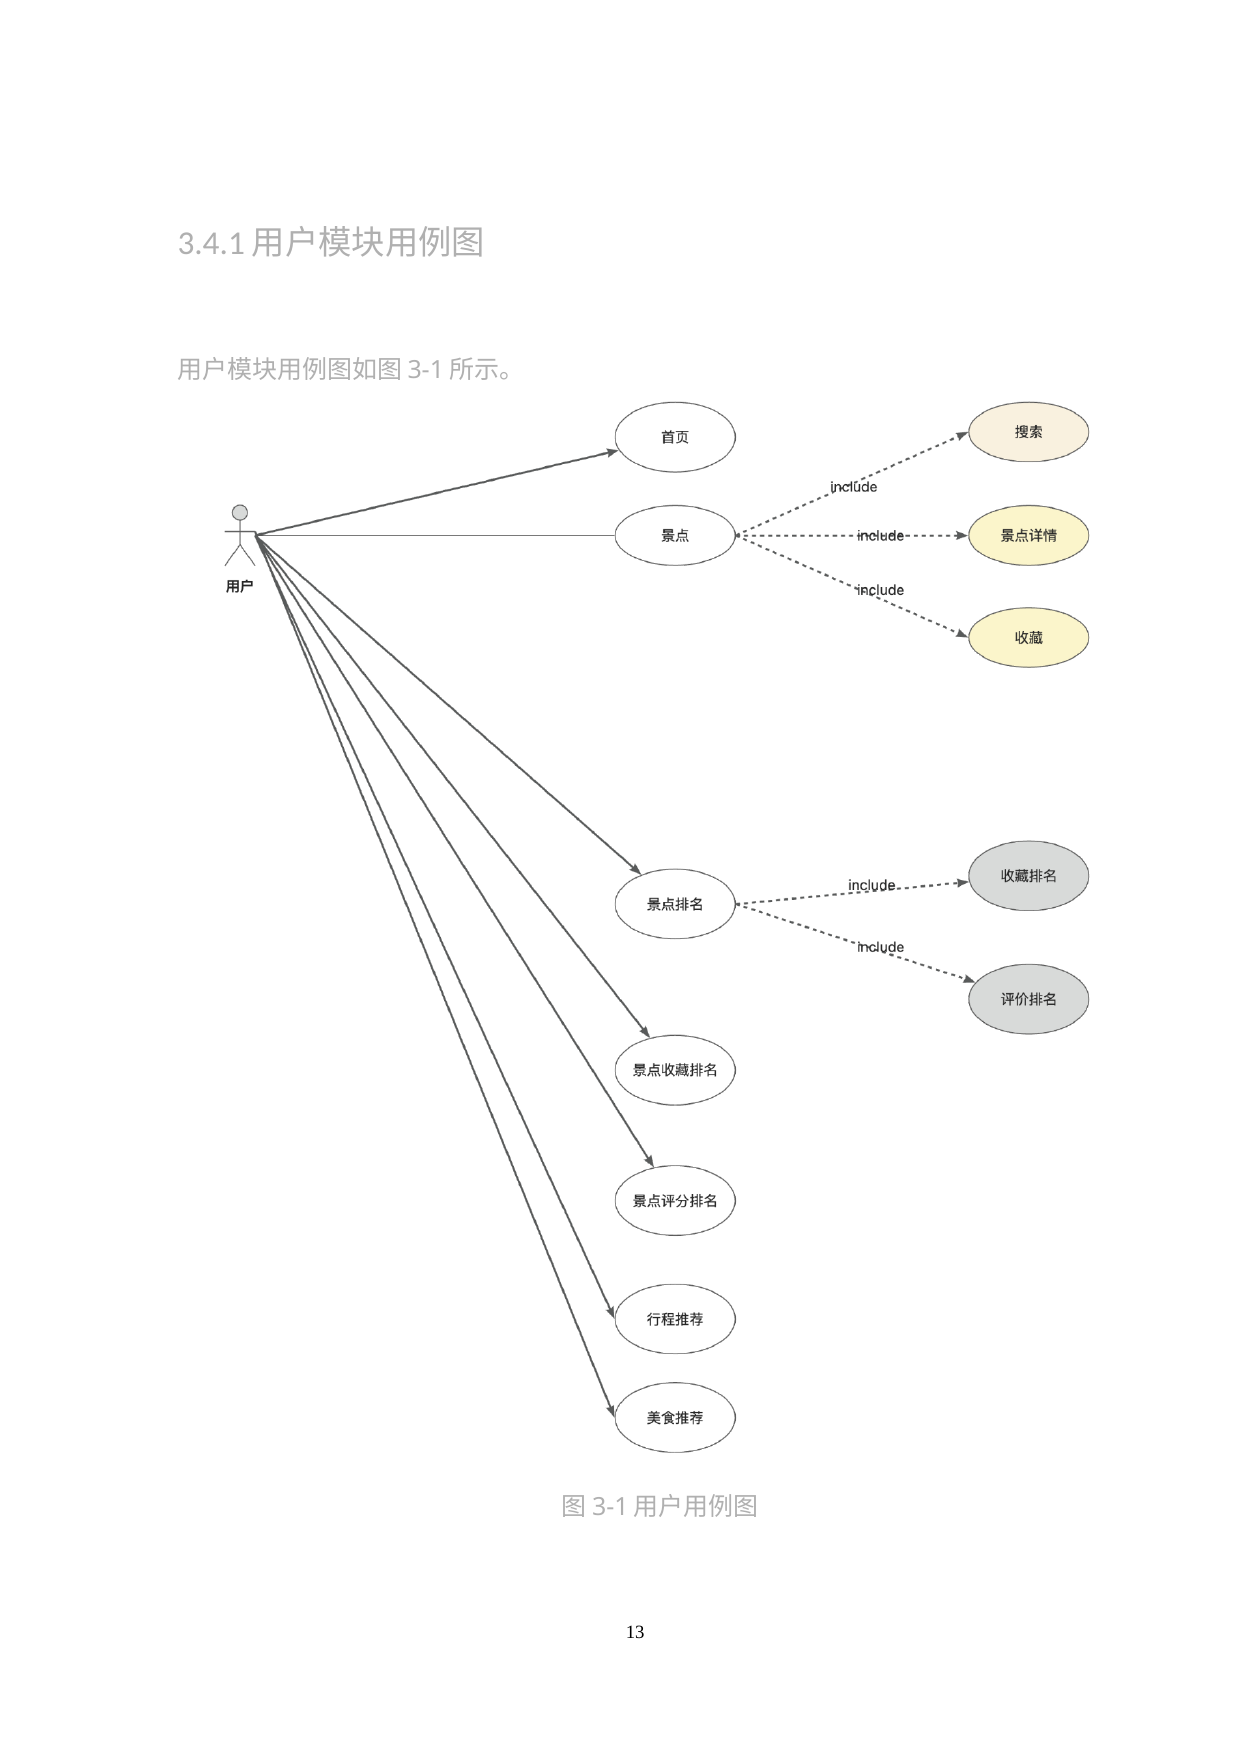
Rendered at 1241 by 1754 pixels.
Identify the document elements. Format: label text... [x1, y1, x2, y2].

picture [177, 400, 1093, 1455]
text 用户模块用例图如图3-1所示。 [177, 335, 1093, 400]
text 图 3-1用户用例图 [177, 1472, 1093, 1537]
subtitle 3.4.1用户模块用例图 [177, 208, 1093, 273]
